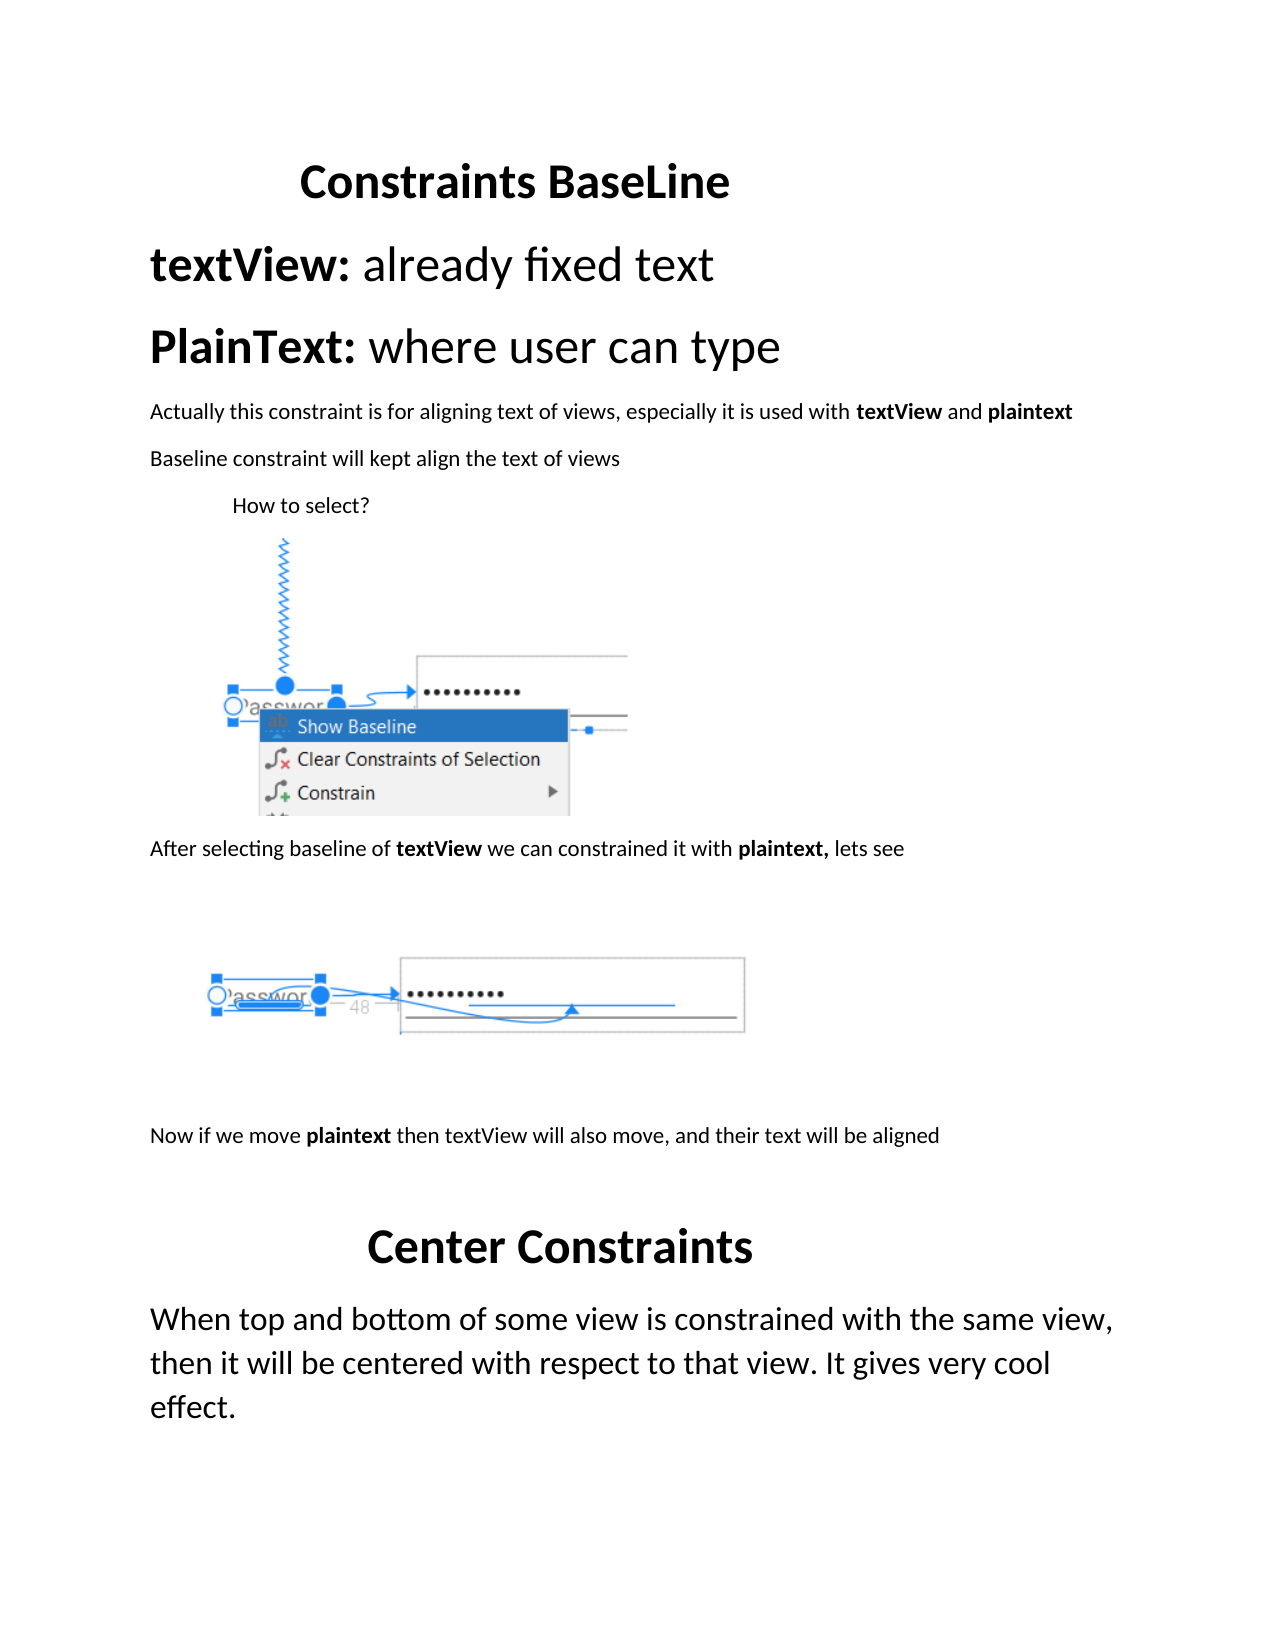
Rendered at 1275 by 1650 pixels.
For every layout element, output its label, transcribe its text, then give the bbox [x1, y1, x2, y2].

text textView: already fixed text [150, 232, 1125, 293]
text How to select? [150, 491, 1125, 519]
text When top and bottom of some view is constrained with the same view, then it will be centered with respect to that view. It gives very cool effect. [150, 1298, 1125, 1426]
text Center Constraints [150, 1215, 1125, 1276]
text After selecting baseline of textView we can constrained it with plaintext, lets see [150, 834, 1125, 862]
picture [150, 881, 769, 1103]
text Constraints BaseLine [150, 150, 1125, 211]
text Baseline constraint will kept align the text of views [150, 444, 1125, 472]
text Actually this constraint is for aligning text of views, especially it is used with textView and plaintext [150, 397, 1125, 426]
text PlainText: where user can type [150, 315, 1125, 376]
picture [150, 538, 628, 816]
text Now if we move plaintext then textView will also move, and their text will be aligned [150, 1121, 1125, 1149]
